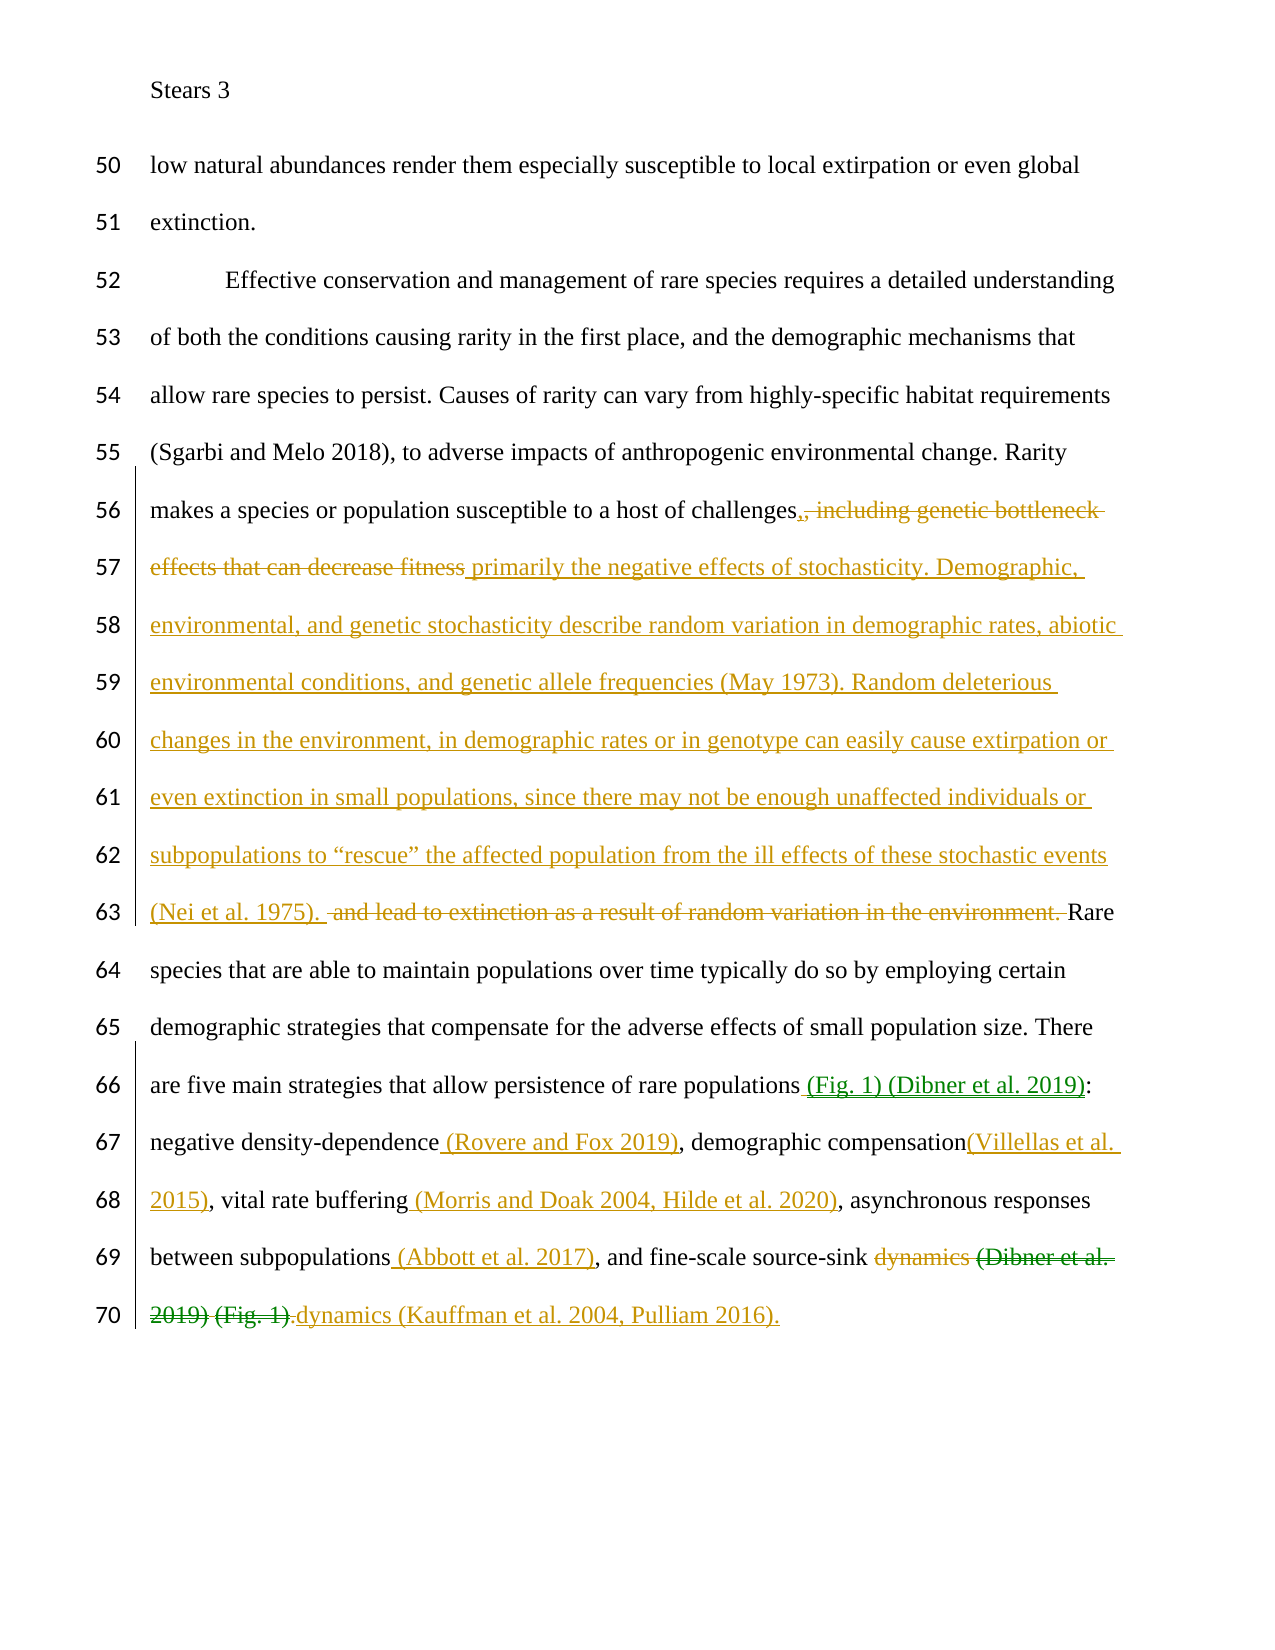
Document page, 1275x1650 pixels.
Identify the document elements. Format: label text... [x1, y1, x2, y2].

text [150, 150, 1125, 236]
text Effective conservation and management of rare species requires a detailed understanding of both the conditions causing rarity in the first place, and the demographic mechanisms that allow rare species to persist. Causes of rarity can vary from highly-specific habitat requirements (Sgarbi and Melo 2018), to adverse impacts of anthropogenic environmental change. Rarity makes a species or population susceptible to a host of challengesRare species that are able to maintain populations over time typically do so by employing certain demographic strategies that compensate for the adverse effects of small population size. There are five main strategies that allow persistence of rare populations: negative density-dependence, demographic compensation, vital rate buffering, asynchronous responses between subpopulations, and fine-scale source-sink [150, 265, 1125, 1329]
